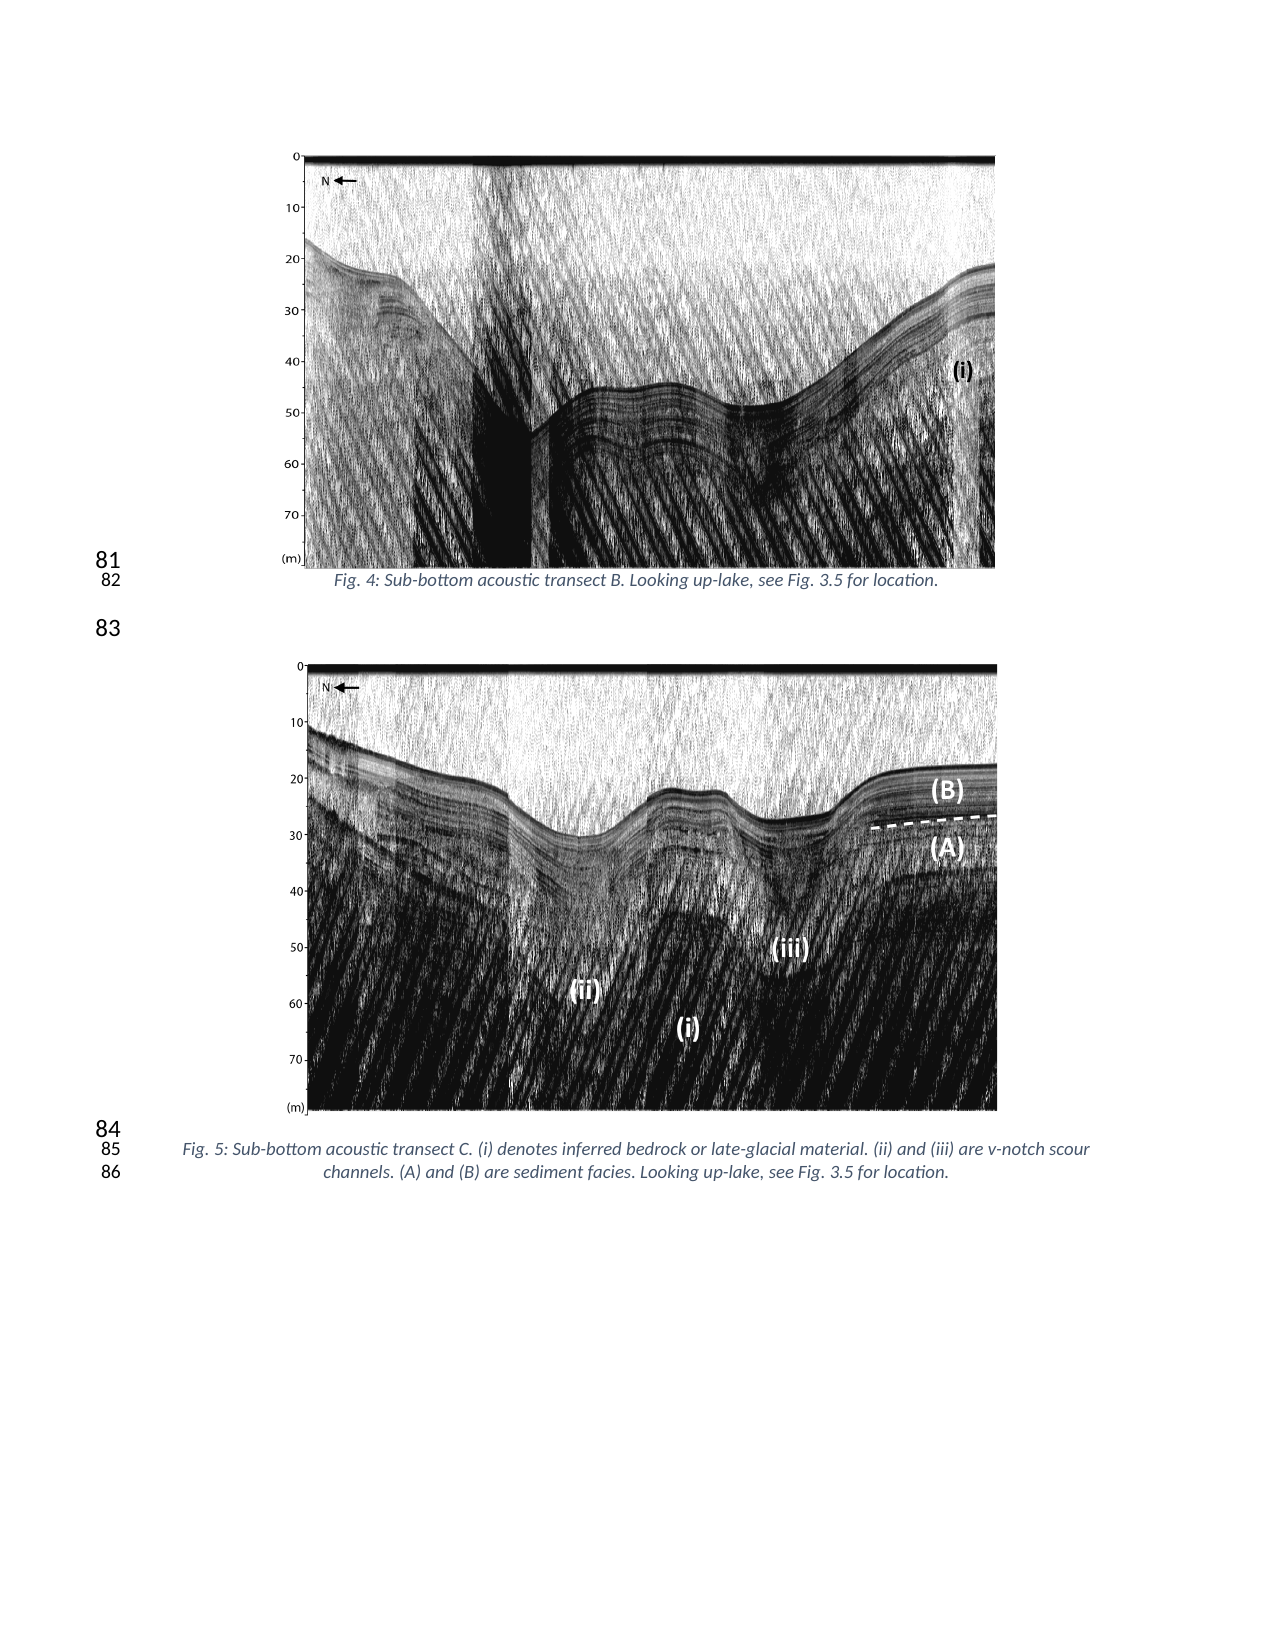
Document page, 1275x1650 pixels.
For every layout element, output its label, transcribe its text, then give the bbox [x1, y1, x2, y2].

text Fig. 5: Sub-bottom acoustic transect C. (i) denotes inferred bedrock or late-glacial material. (ii) and (iii) are v-notch scour channels. (A) and (B) are sediment facies. Looking up-lake, see Fig. 3.5 for location. [150, 1137, 1125, 1183]
picture [279, 150, 996, 569]
text Fig. 4: Sub-bottom acoustic transect B. Looking up-lake, see Fig. 3.5 for location. [150, 568, 1125, 591]
picture [277, 642, 998, 1137]
